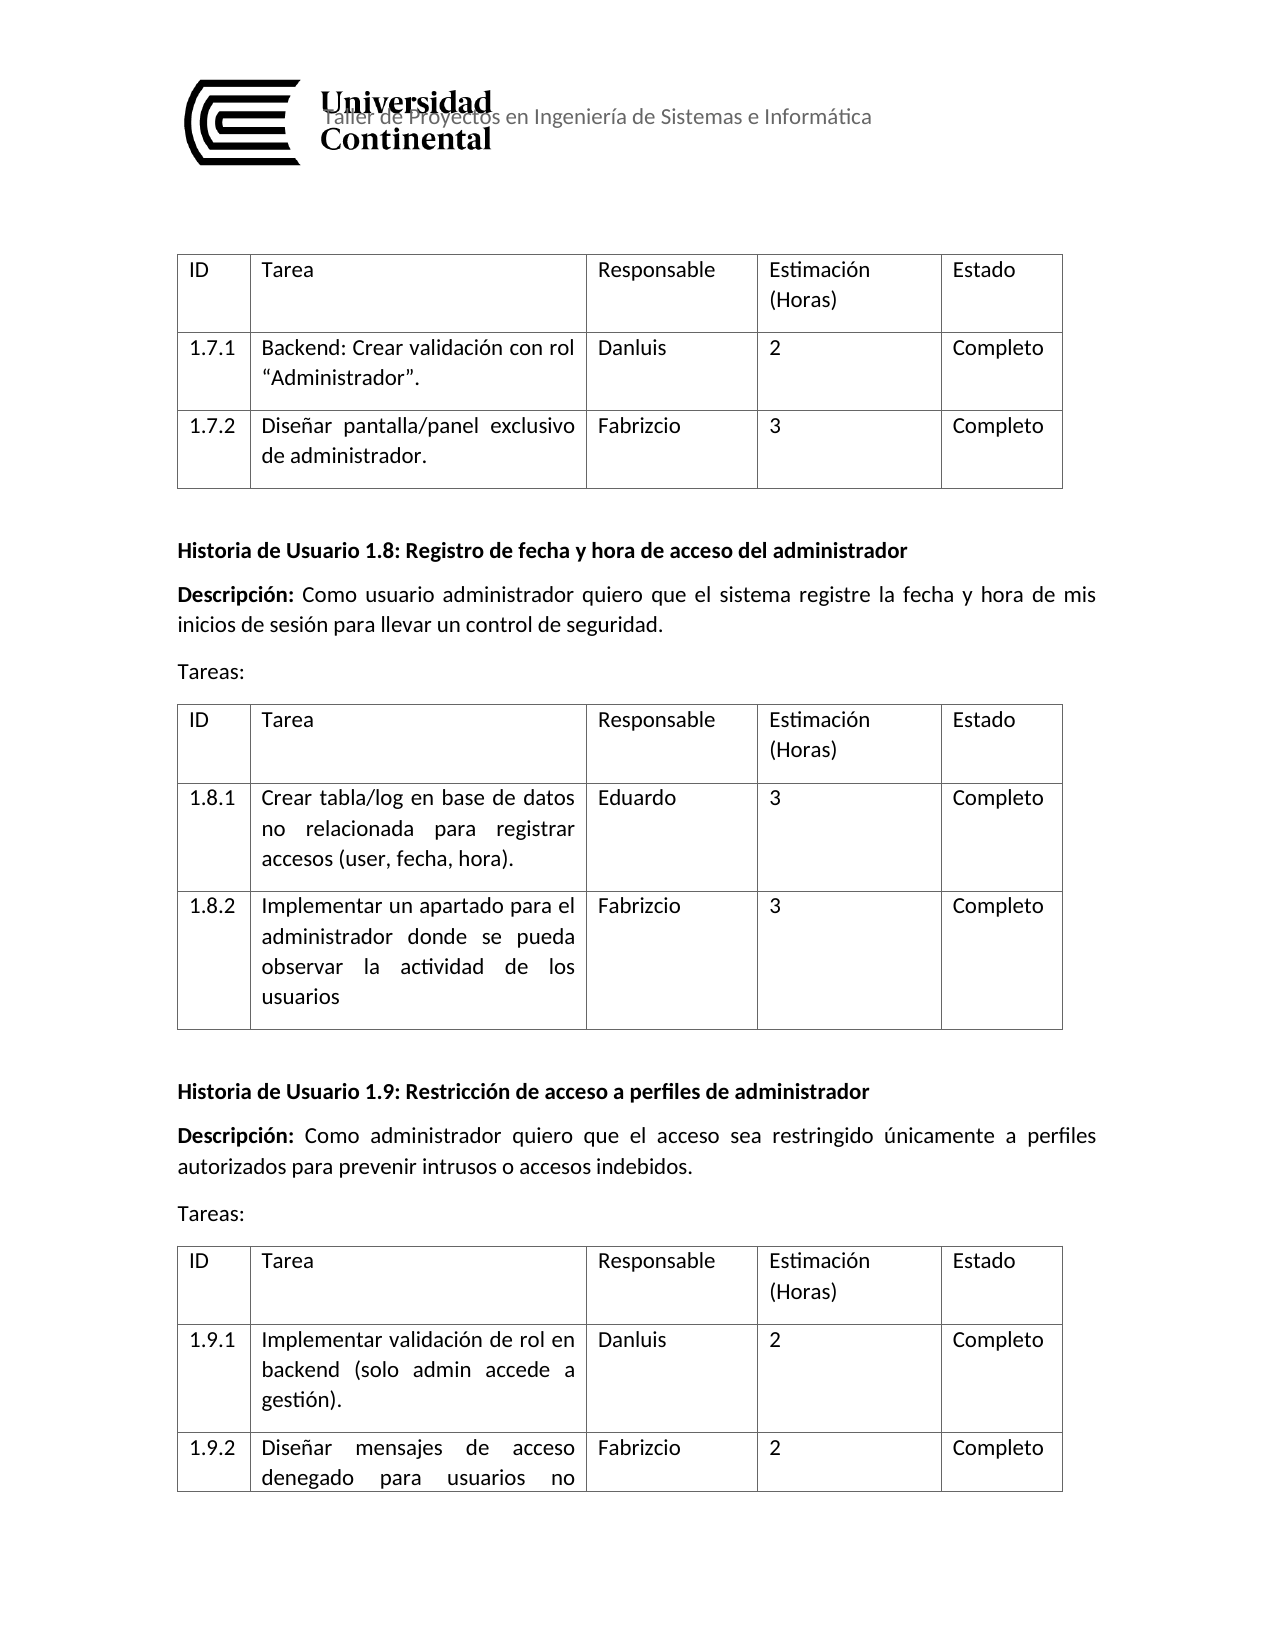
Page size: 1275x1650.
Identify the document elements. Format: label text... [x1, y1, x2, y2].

table_cell Completo [942, 1433, 1062, 1491]
table_cell Fabrizcio [587, 892, 757, 1029]
text Descripción: Como administrador quiero que el acceso sea restringido únicamente a perfiles autorizados para prevenir intrusos o accesos indebidos. [177, 1122, 1098, 1180]
table_cell Danluis [587, 333, 757, 410]
table_cell Completo [942, 1325, 1062, 1432]
table_cell 1.9.1 [178, 1325, 250, 1432]
table_cell Completo [942, 333, 1062, 410]
table_cell 3 [758, 784, 941, 891]
text Historia de Usuario 1.8: Registro de fecha y hora de acceso del administrador [177, 536, 1098, 564]
table_header Estimación (Horas) [758, 705, 941, 782]
table_cell 1.8.2 [178, 892, 250, 1029]
table_cell Fabrizcio [587, 1433, 757, 1491]
table_cell 1.9.2 [178, 1433, 250, 1491]
table_header Responsable [587, 1247, 757, 1324]
text Tareas: [177, 1199, 1098, 1227]
picture [180, 76, 496, 168]
table_header Tarea [251, 705, 586, 782]
table_header Tarea [251, 255, 586, 332]
table_cell Crear tabla/log en base de datos no relacionada para registrar accesos (user, fecha, hora). [251, 784, 586, 891]
table_cell 2 [758, 1433, 941, 1491]
table_header Estado [942, 255, 1062, 332]
table_header Responsable [587, 705, 757, 782]
table_cell Eduardo [587, 784, 757, 891]
table_cell Fabrizcio [587, 411, 757, 488]
table_header ID [178, 705, 250, 782]
table_cell Danluis [587, 1325, 757, 1432]
table_cell Completo [942, 411, 1062, 488]
table_cell Diseñar mensajes de acceso denegado para usuarios no autorizados. [251, 1433, 586, 1491]
table_cell 1.7.2 [178, 411, 250, 488]
table_cell Completo [942, 892, 1062, 1029]
table_header Estado [942, 705, 1062, 782]
table_cell 1.7.1 [178, 333, 250, 410]
table_cell Diseñar pantalla/panel exclusivo de administrador. [251, 411, 586, 488]
text Tareas: [177, 657, 1098, 686]
table_header Estado [942, 1247, 1062, 1324]
table_cell 3 [758, 411, 941, 488]
table_header ID [178, 1247, 250, 1324]
table_header Tarea [251, 1247, 586, 1324]
table_cell Backend: Crear validación con rol “Administrador”. [251, 333, 586, 410]
table_cell 2 [758, 1325, 941, 1432]
table_cell 1.8.1 [178, 784, 250, 891]
table_header ID [178, 255, 250, 332]
table_header Responsable [587, 255, 757, 332]
text Descripción: Como usuario administrador quiero que el sistema registre la fecha y hora de mis inicios de sesión para llevar un control de seguridad. [177, 580, 1098, 639]
table_cell Completo [942, 784, 1062, 891]
table_cell Implementar un apartado para el administrador donde se pueda observar la actividad de los usuarios [251, 892, 586, 1029]
table_header Estimación (Horas) [758, 255, 941, 332]
table_header Estimación (Horas) [758, 1247, 941, 1324]
table_cell 2 [758, 333, 941, 410]
table_cell 3 [758, 892, 941, 1029]
text Historia de Usuario 1.9: Restricción de acceso a perfiles de administrador [177, 1077, 1098, 1105]
table_cell Implementar validación de rol en backend (solo admin accede a gestión). [251, 1325, 586, 1432]
